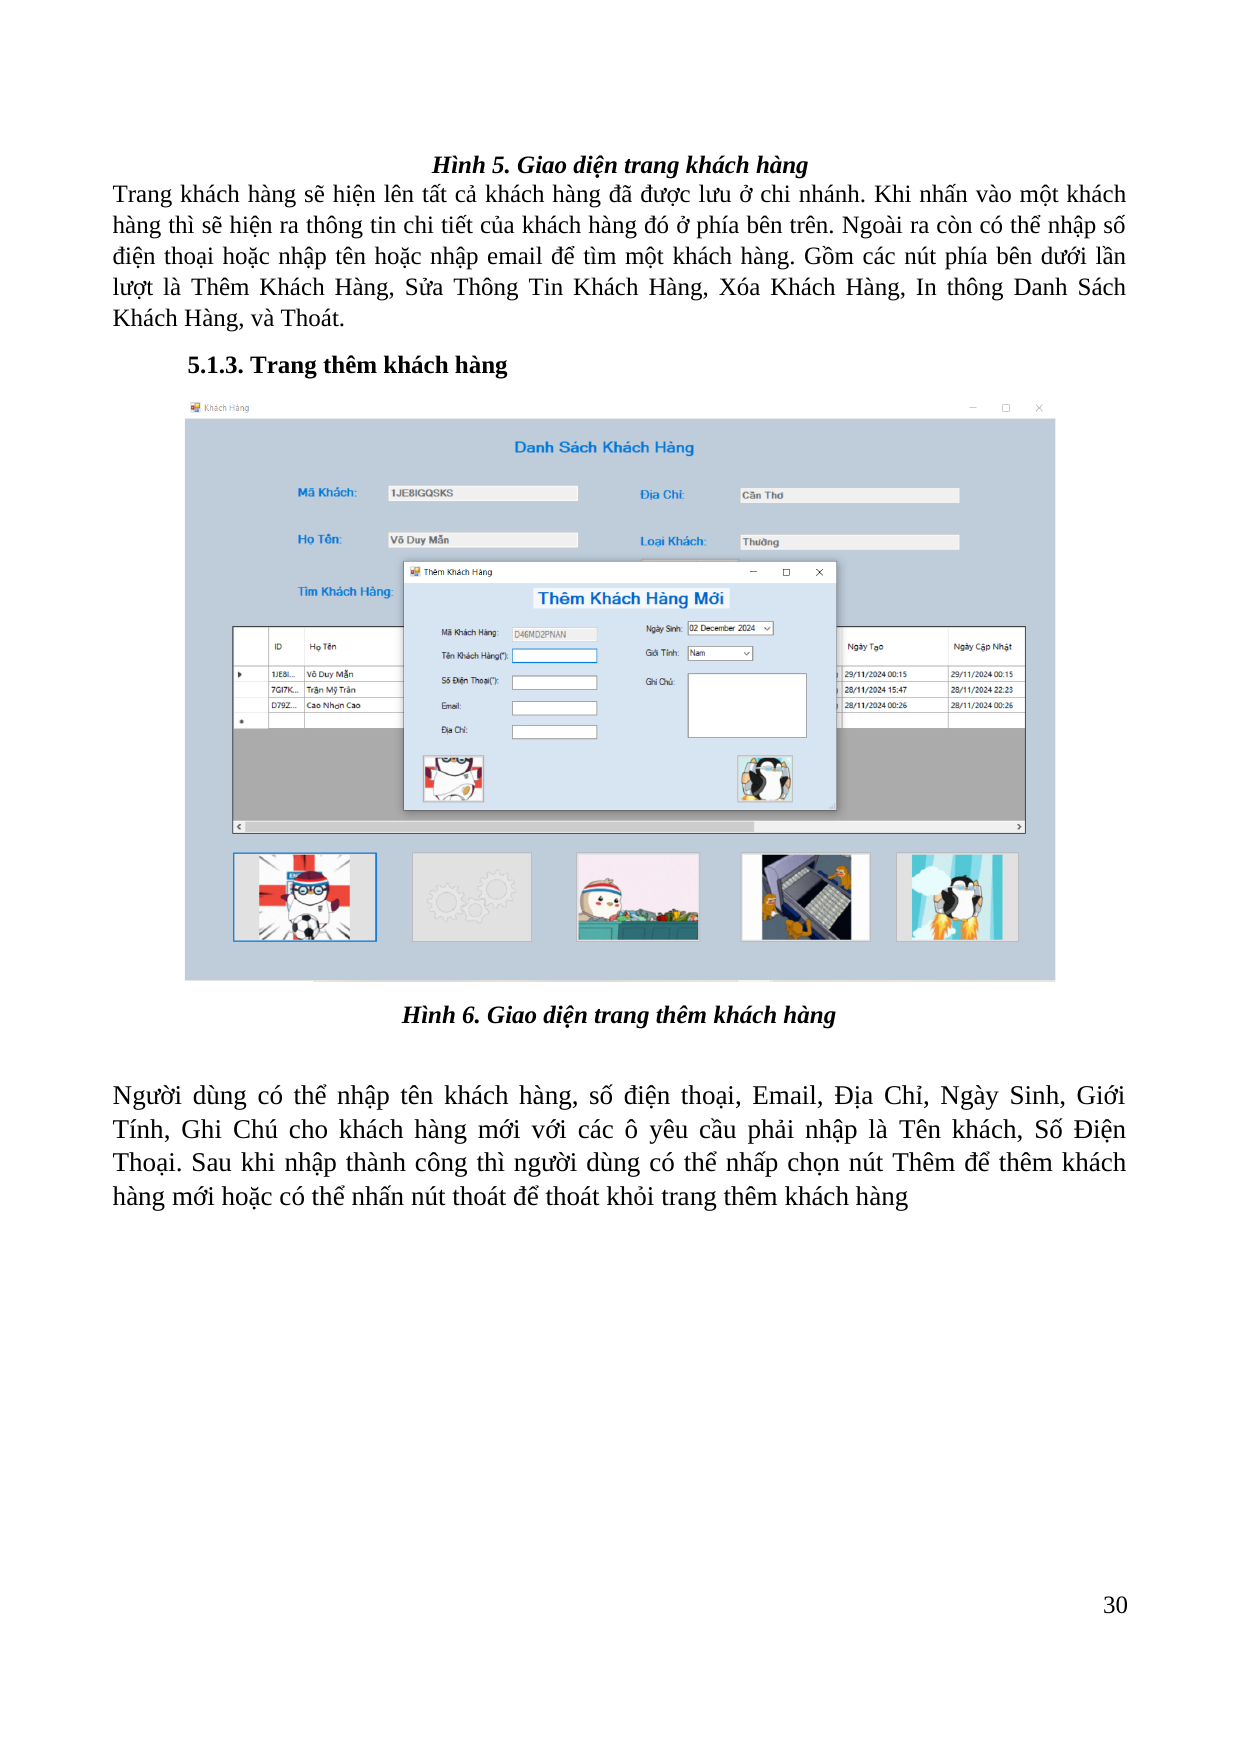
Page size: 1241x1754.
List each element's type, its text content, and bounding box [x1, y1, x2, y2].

text Hình 6. Giao diện trang thêm khách hàng [112, 1000, 1128, 1029]
text Trang khách hàng sẽ hiện lên tất cả khách hàng đã được lưu ở chi nhánh. Khi nhấn vào một khách hàng thì sẽ hiện ra thông tin chi tiết của khách hàng đó ở phía bên trên. Ngoài ra còn có thể nhập số điện thoại hoặc nhập tên hoặc nhập email để tìm một khách hàng. Gồm các nút phía bên dưới lần lượt là Thêm Khách Hàng, Sửa Thông Tin Khách Hàng, Xóa Khách Hàng, In thông Danh Sách Khách Hàng, và Thoát. [112, 179, 1128, 332]
text Người dùng có thể nhập tên khách hàng, số điện thoại, Email, Địa Chỉ, Ngày Sinh, Giới Tính, Ghi Chú cho khách hàng mới với các ô yêu cầu phải nhập là Tên khách, Số Điện Thoại. Sau khi nhập thành công thì người dùng có thể nhấp chọn nút Thêm để thêm khách hàng mới hoặc có thể nhấn nút thoát để thoát khỏi trang thêm khách hàng [112, 1079, 1128, 1211]
text Hình 5. Giao diện trang khách hàng [112, 150, 1128, 179]
text 5.1.3. Trang thêm khách hàng [112, 351, 1128, 379]
picture [184, 398, 1056, 982]
